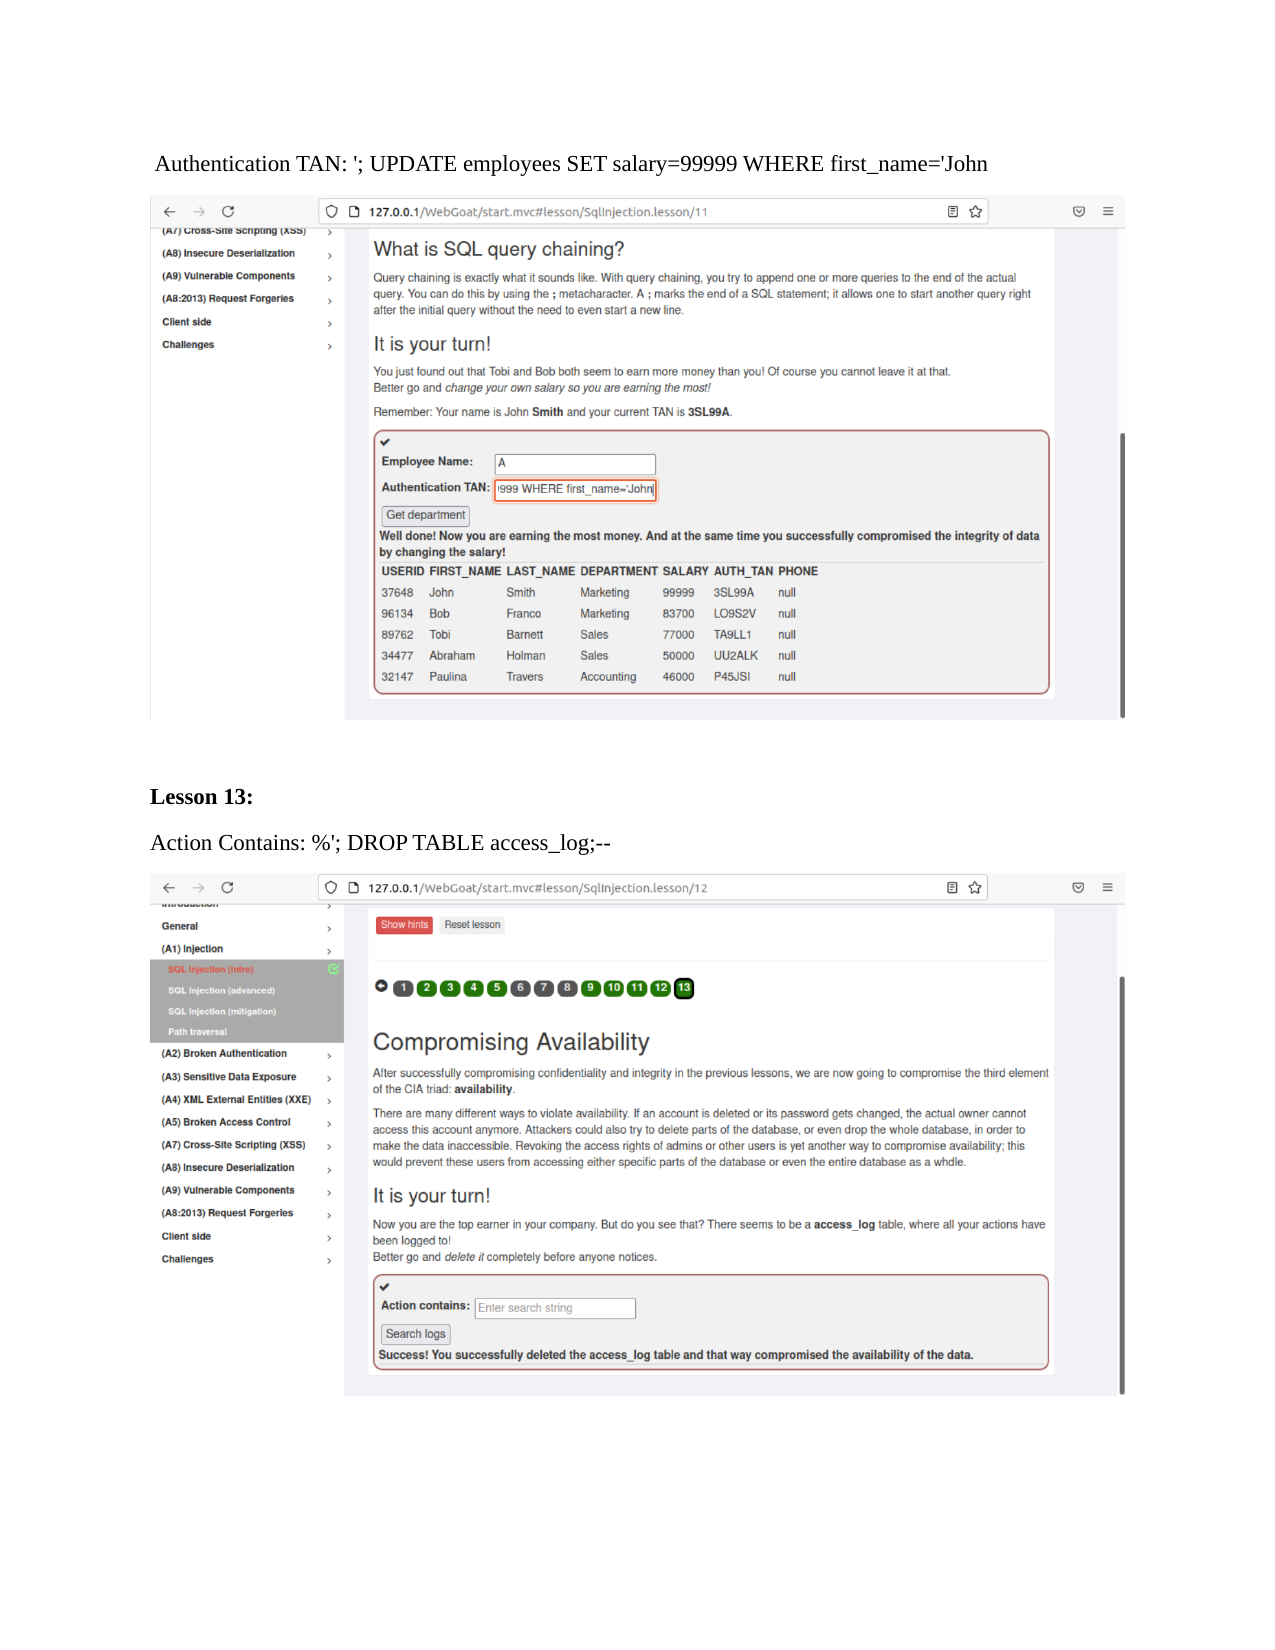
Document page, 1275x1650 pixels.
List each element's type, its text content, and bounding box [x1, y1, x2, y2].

text Action Contains: %'; DROP TABLE access_log;-- [150, 828, 1125, 855]
picture [150, 195, 1125, 720]
text Authentication TAN: '; UPDATE employees SET salary=99999 WHERE first_name='John [150, 150, 1125, 176]
text Lesson 13: [150, 783, 1125, 810]
picture [150, 873, 1125, 1396]
